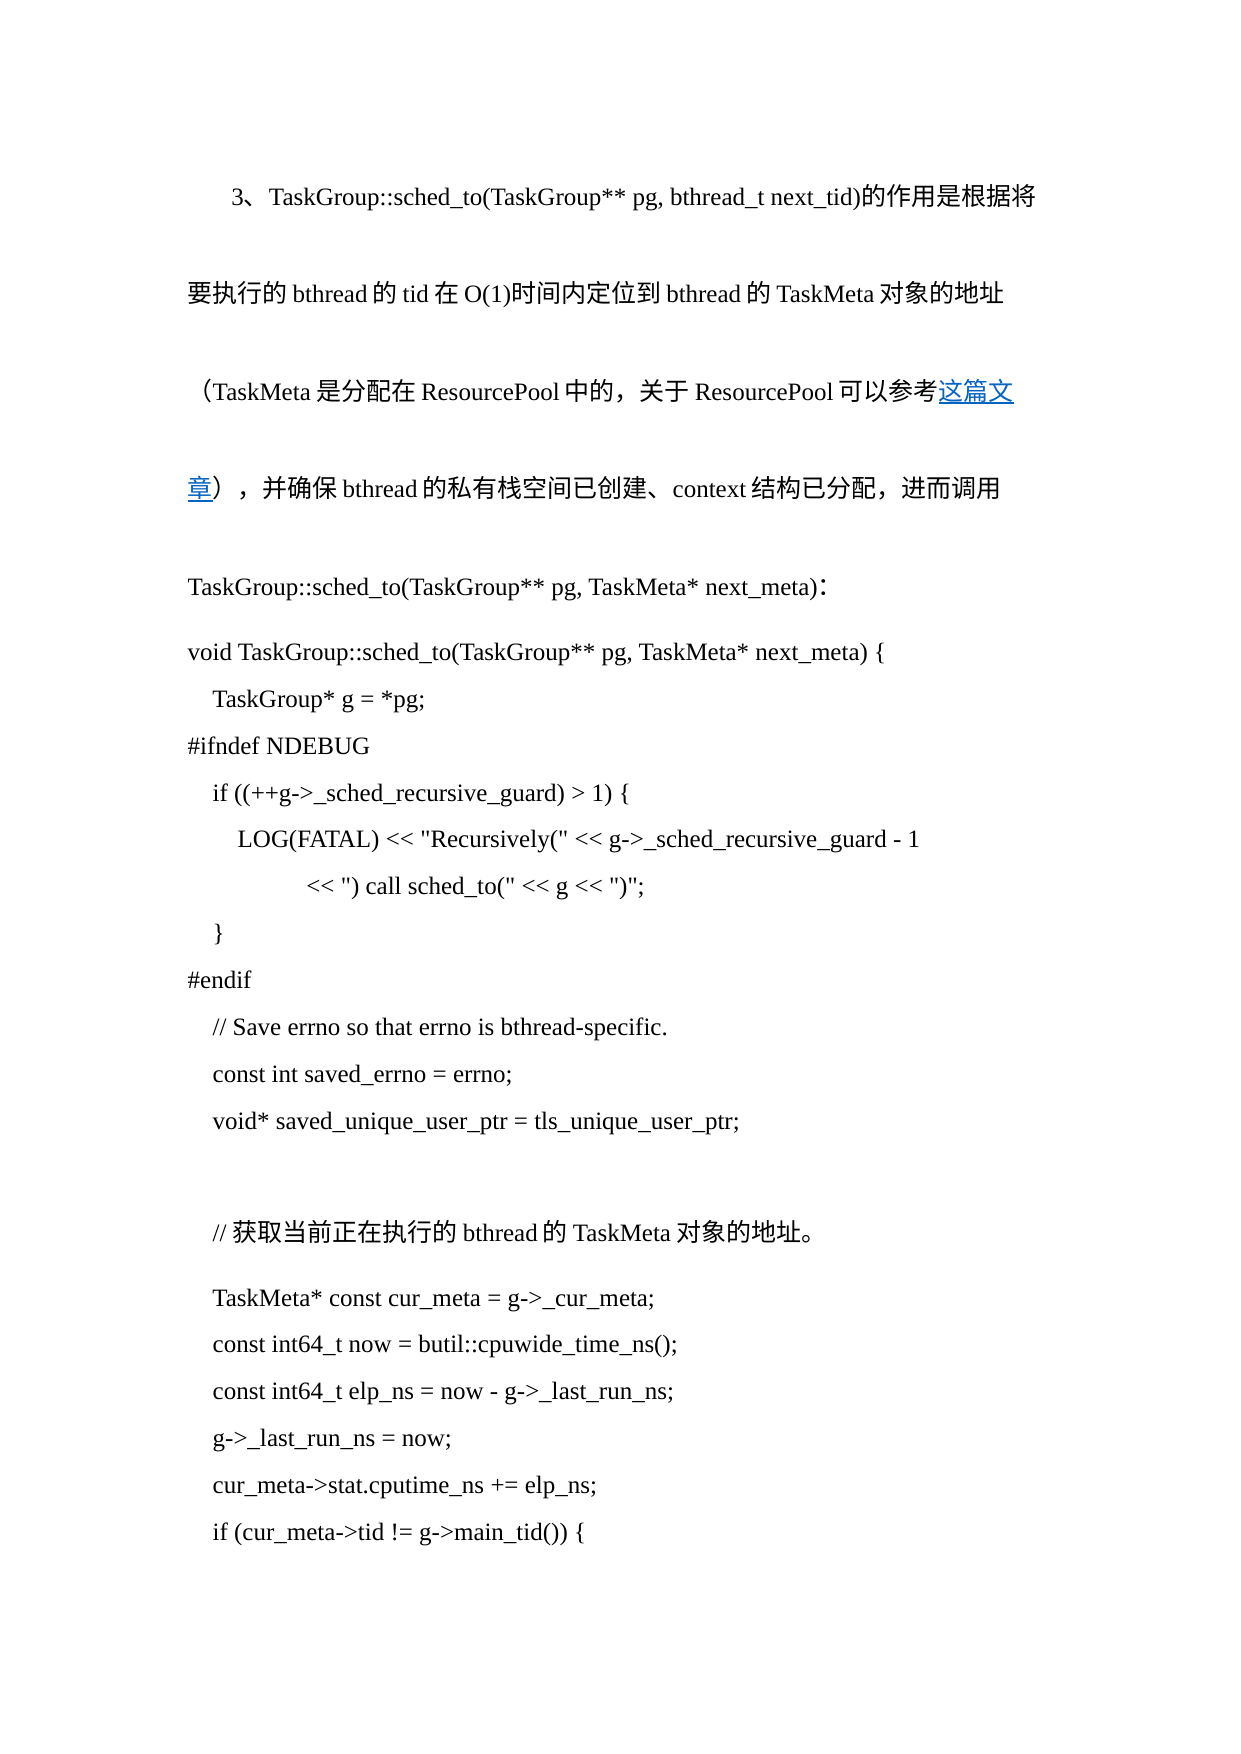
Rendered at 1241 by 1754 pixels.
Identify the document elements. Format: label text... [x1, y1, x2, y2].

text TaskGroup* g = *pg; [187, 682, 1053, 714]
text // Save errno so that errno is bthread-specific. [187, 1010, 1053, 1043]
text if (cur_meta->tid != g->main_tid()) { [187, 1515, 1053, 1548]
text } [187, 916, 1053, 949]
text 3、TaskGroup::sched_to(TaskGroup** pg, bthread_t next_tid)的作用是根据将要执行的bthread的tid在O(1)时间内定位到bthread的TaskMeta对象的地址（TaskMeta是分配在ResourcePool中的，关于ResourcePool可以参考这篇文章），并确保bthread的私有栈空间已创建、context结构已分配，进而调用TaskGroup::sched_to(TaskGroup** pg, TaskMeta* next_meta)： [187, 162, 1053, 617]
text const int saved_errno = errno; [187, 1057, 1053, 1089]
text cur_meta->stat.cputime_ns += elp_ns; [187, 1468, 1053, 1501]
text void* saved_unique_user_ptr = tls_unique_user_ptr; [187, 1104, 1053, 1136]
text // 获取当前正在执行的bthread的TaskMeta对象的地址。 [187, 1198, 1053, 1263]
text TaskMeta* const cur_meta = g->_cur_meta; [187, 1281, 1053, 1313]
text if ((++g->_sched_recursive_guard) > 1) { [187, 776, 1053, 808]
text const int64_t now = butil::cpuwide_time_ns(); [187, 1328, 1053, 1360]
text #endif [187, 963, 1053, 996]
text void TaskGroup::sched_to(TaskGroup** pg, TaskMeta* next_meta) { [187, 635, 1053, 668]
text #ifndef NDEBUG [187, 729, 1053, 761]
text g->_last_run_ns = now; [187, 1421, 1053, 1454]
text LOG(FATAL) << "Recursively(" << g->_sched_recursive_guard - 1 [187, 823, 1053, 855]
text << ") call sched_to(" << g << ")"; [187, 869, 1053, 902]
text const int64_t elp_ns = now - g->_last_run_ns; [187, 1374, 1053, 1407]
